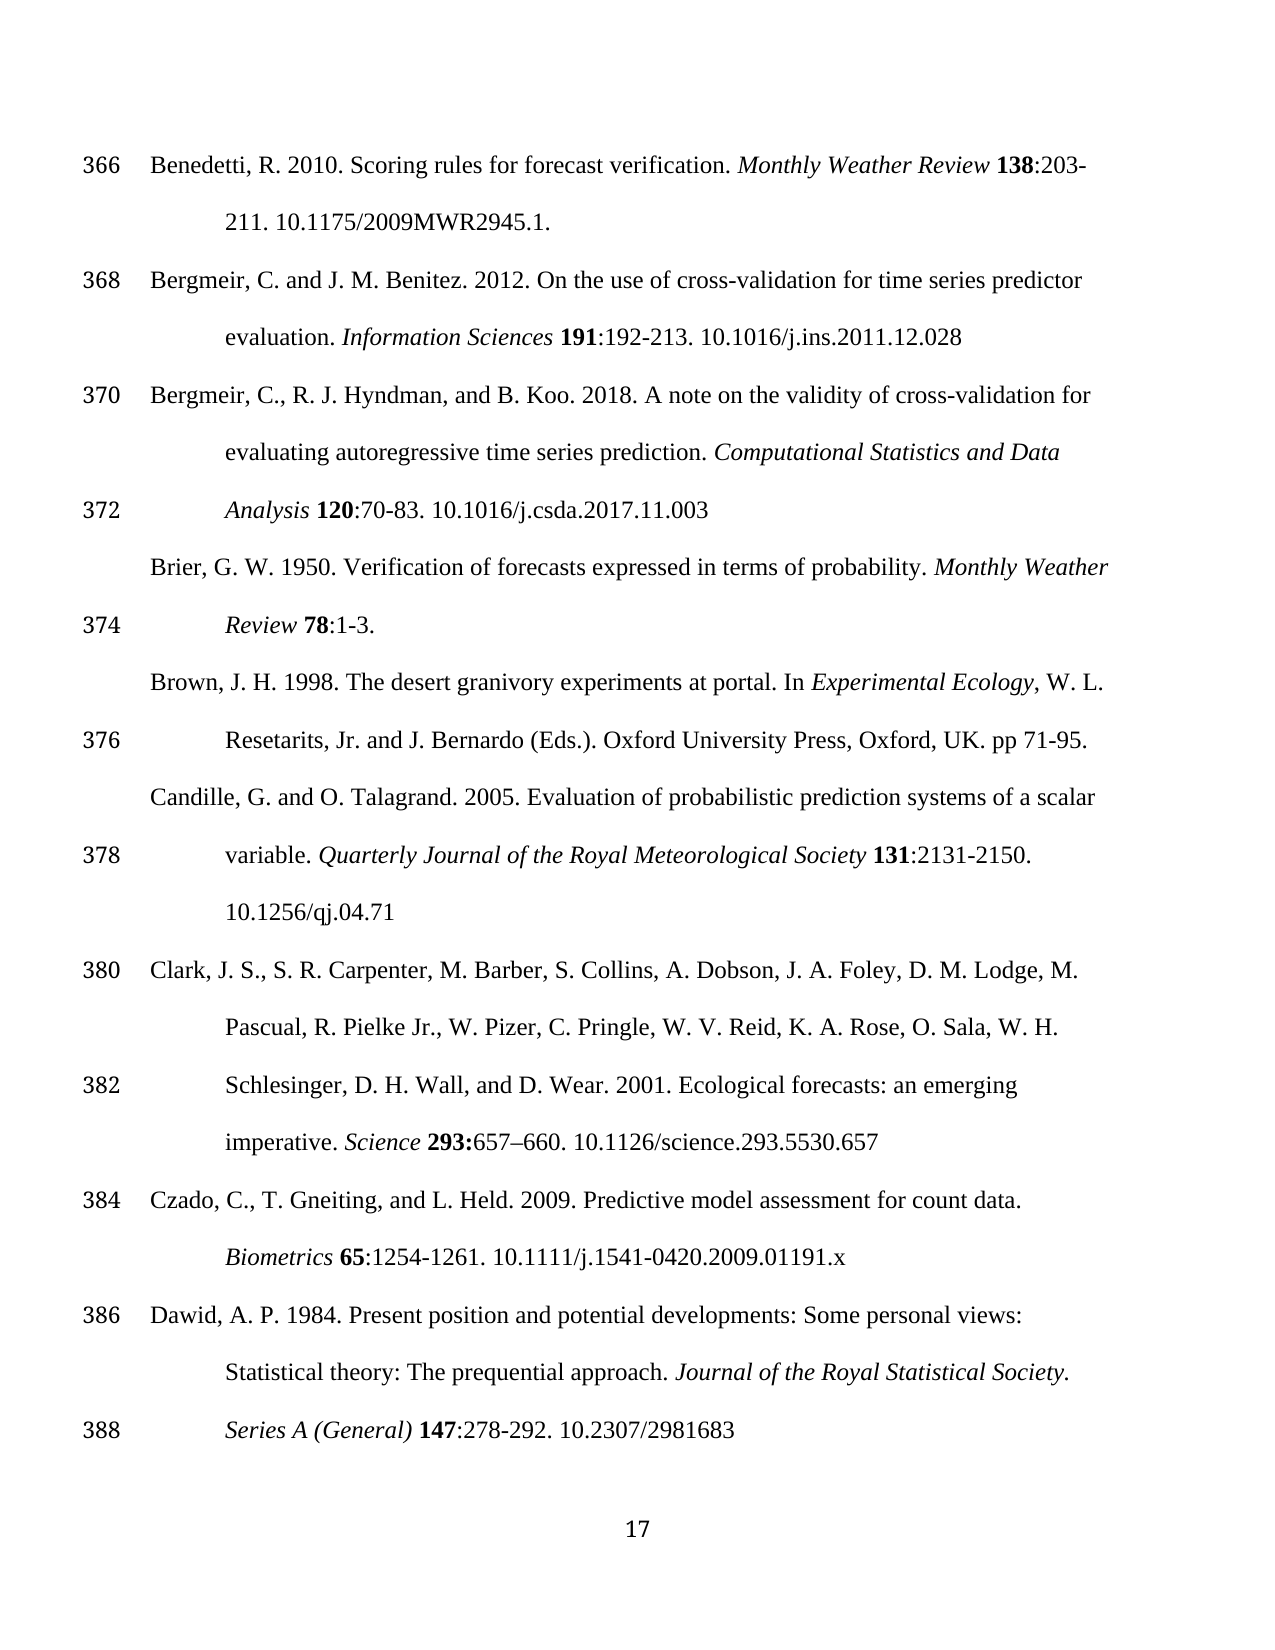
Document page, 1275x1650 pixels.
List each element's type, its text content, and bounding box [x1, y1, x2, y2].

text Clark, J. S., S. R. Carpenter, M. Barber, S. Collins, A. Dobson, J. A. Foley, D. M. Lodge, M. Pascual, R. Pielke Jr., W. Pizer, C. Pringle, W. V. Reid, K. A. Rose, O. Sala, W. H. Schlesinger, D. H. Wall, and D. Wear. 2001. Ecological forecasts: an emerging imperative. Science 293:657–660. 10.1126/science.293.5530.657 [150, 955, 1125, 1156]
text Benedetti, R. 2010. Scoring rules for forecast verification. Monthly Weather Review 138:203-211. 10.1175/2009MWR2945.1. [150, 150, 1125, 236]
text Bergmeir, C. and J. M. Benitez. 2012. On the use of cross-validation for time series predictor evaluation. Information Sciences 191:192-213. 10.1016/j.ins.2011.12.028 [150, 265, 1125, 351]
text Brier, G. W. 1950. Verification of forecasts expressed in terms of probability. Monthly Weather Review 78:1-3. [150, 552, 1125, 639]
text Bergmeir, C., R. J. Hyndman, and B. Koo. 2018. A note on the validity of cross-validation for evaluating autoregressive time series prediction. Computational Statistics and Data Analysis 120:70-83. 10.1016/j.csda.2017.11.003 [150, 380, 1125, 524]
text Brown, J. H. 1998. The desert granivory experiments at portal. In Experimental Ecology, W. L. Resetarits, Jr. and J. Bernardo (Eds.). Oxford University Press, Oxford, UK. pp 71-95. [150, 667, 1125, 754]
text Czado, C., T. Gneiting, and L. Held. 2009. Predictive model assessment for count data. Biometrics 65:1254-1261. 10.1111/j.1541-0420.2009.01191.x [150, 1185, 1125, 1271]
text Candille, G. and O. Talagrand. 2005. Evaluation of probabilistic prediction systems of a scalar variable. Quarterly Journal of the Royal Meteorological Society 131:2131-2150. 10.1256/qj.04.71 [150, 782, 1125, 926]
text Dawid, A. P. 1984. Present position and potential developments: Some personal views: Statistical theory: The prequential approach. Journal of the Royal Statistical Society. Series A (General) 147:278-292. 10.2307/2981683 [150, 1300, 1125, 1444]
